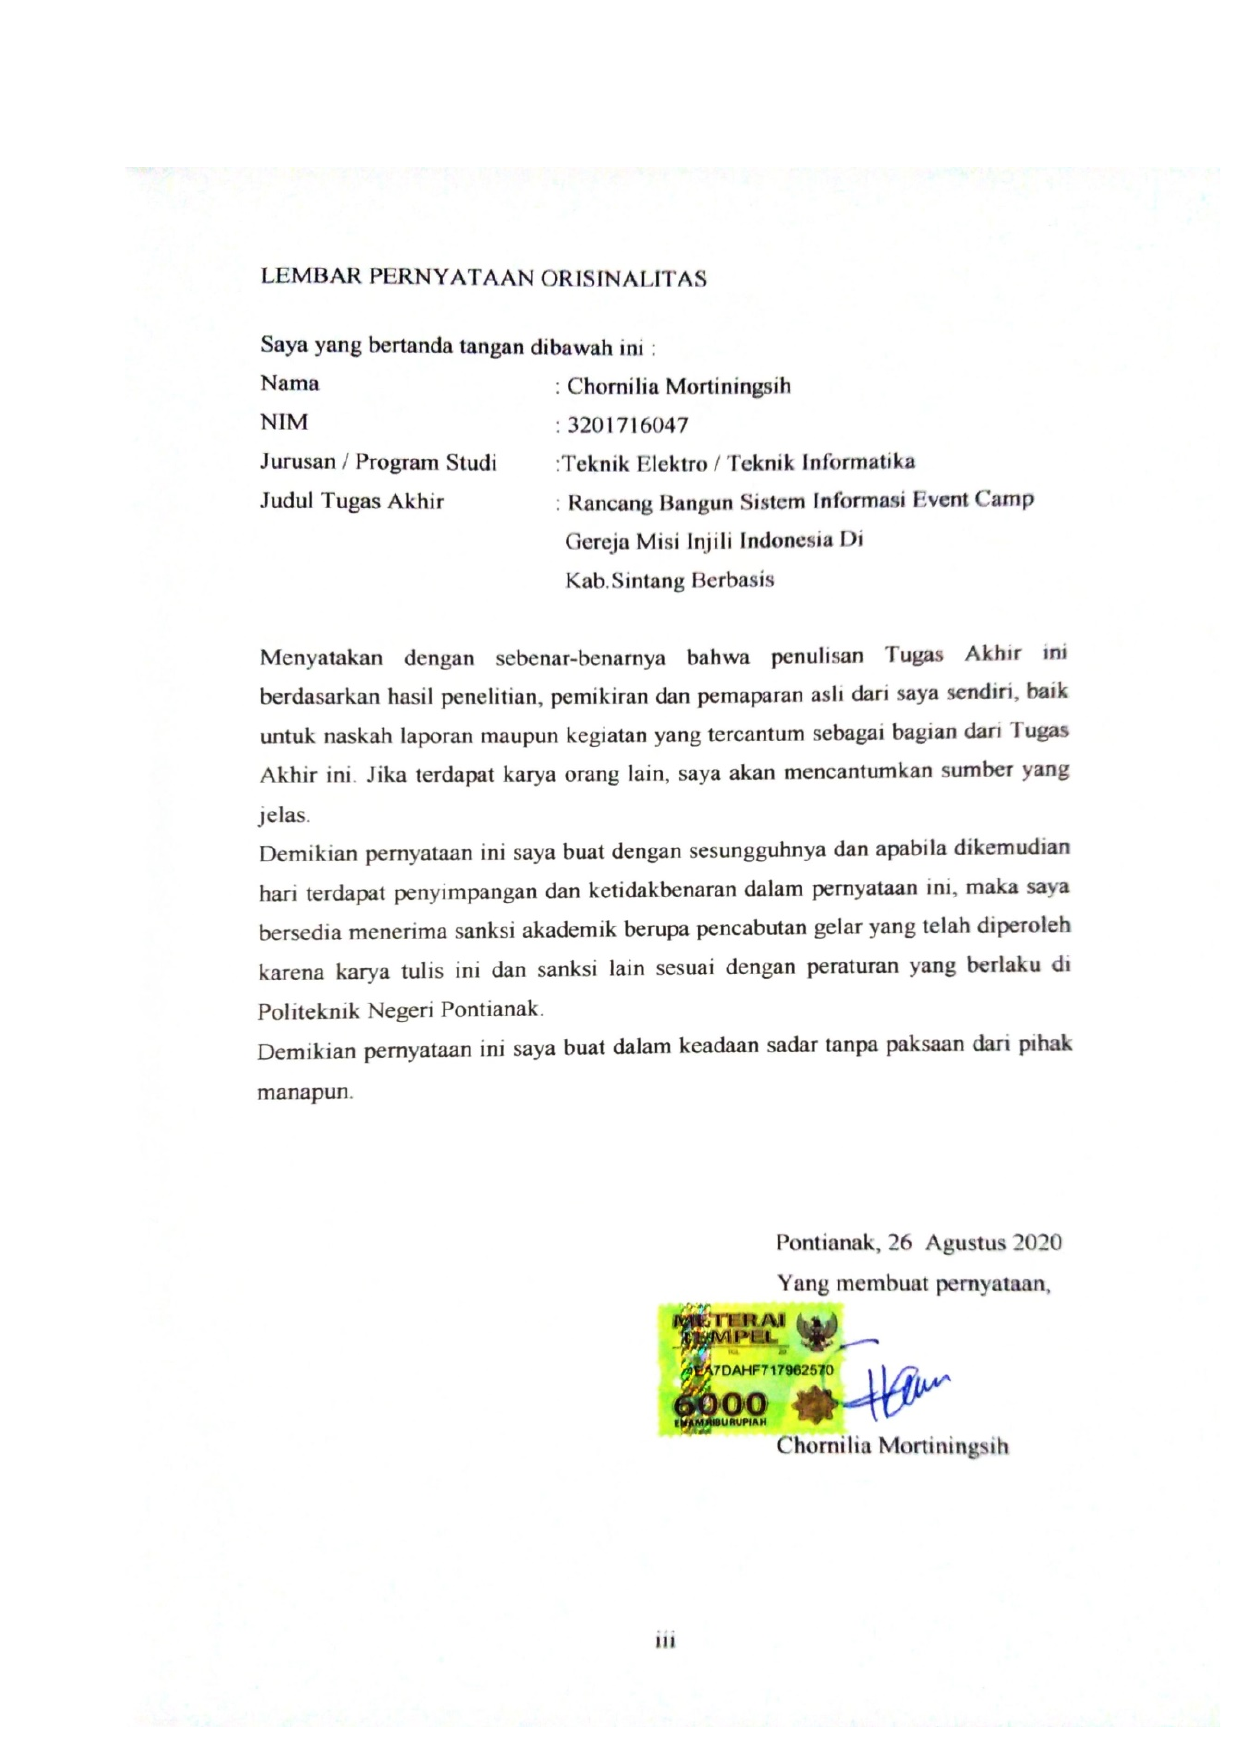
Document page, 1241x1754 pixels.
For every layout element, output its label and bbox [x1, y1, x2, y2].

picture [125, 167, 1221, 1727]
